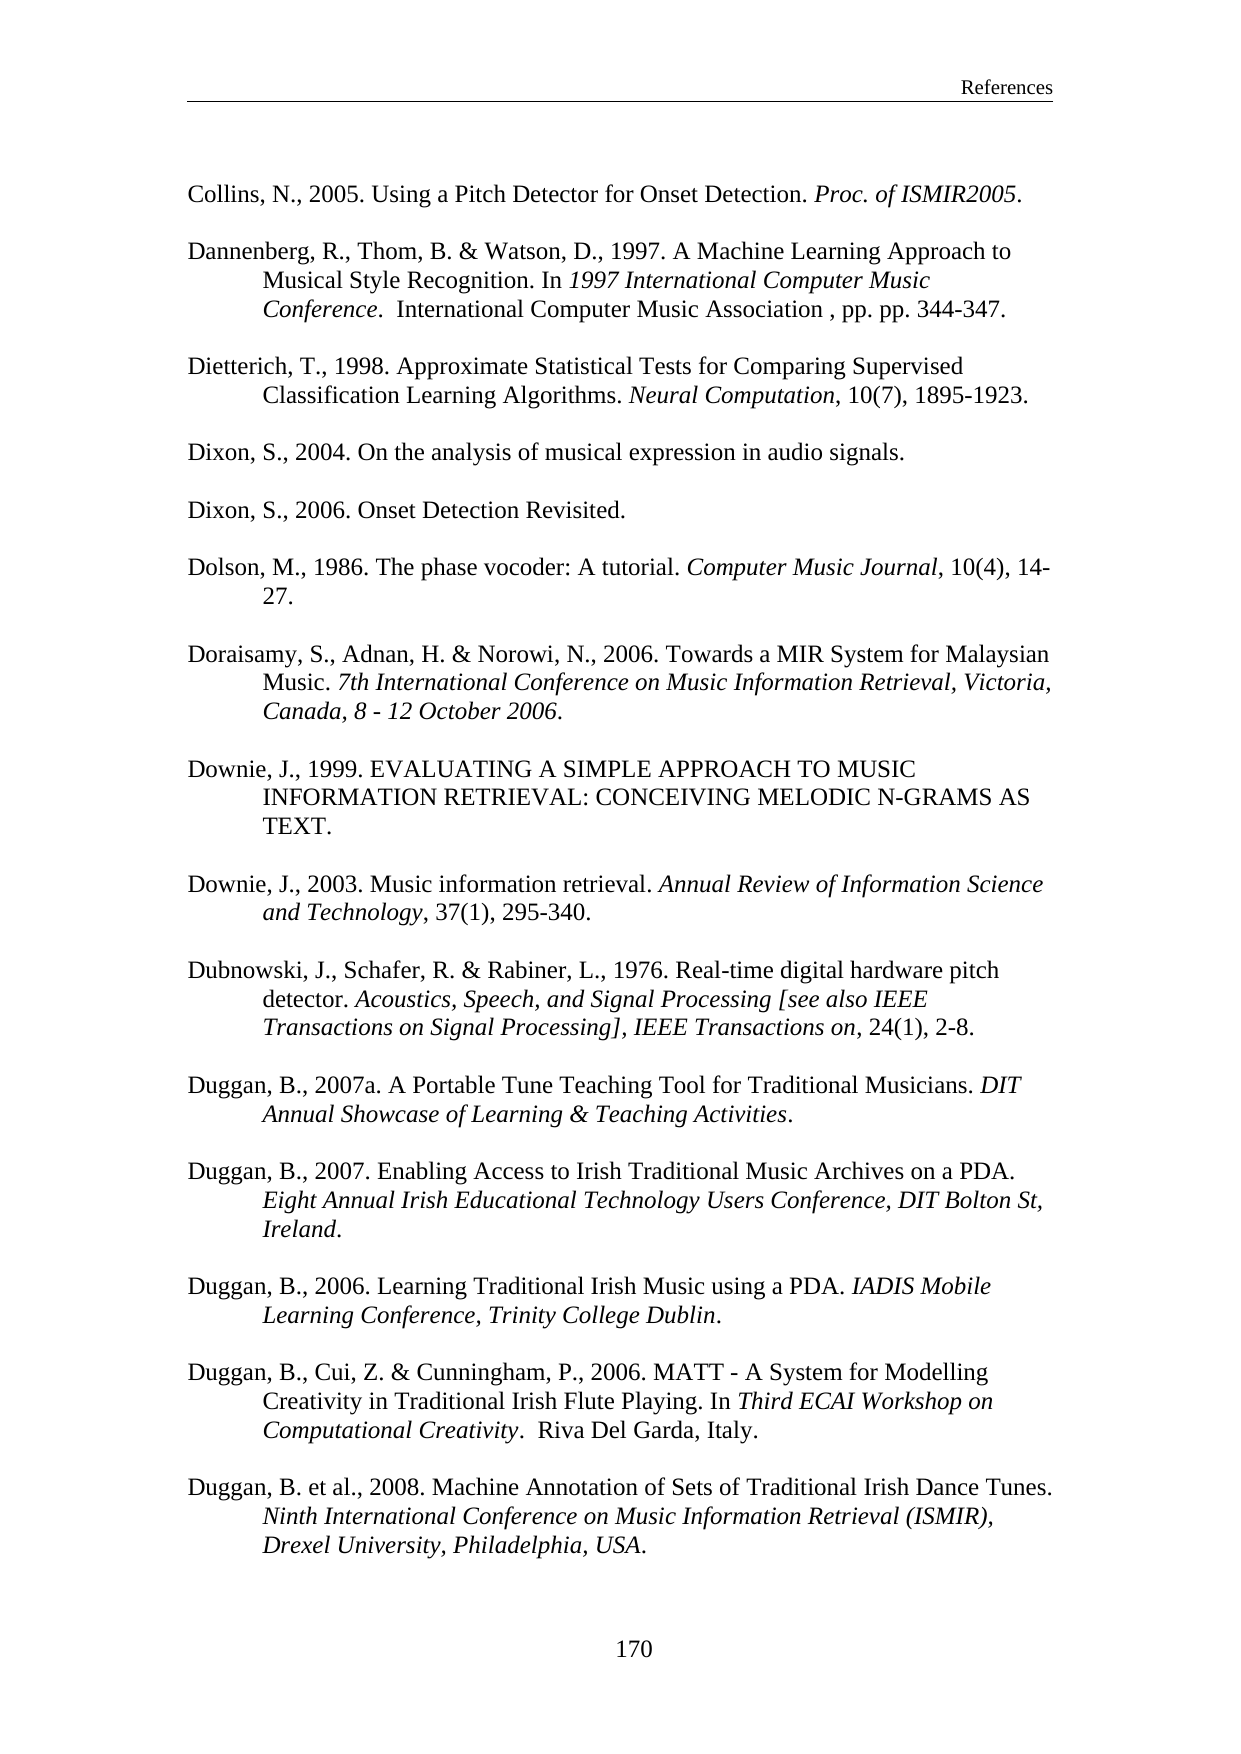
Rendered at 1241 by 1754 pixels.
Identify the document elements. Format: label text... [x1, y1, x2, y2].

text Downie, J., 2003. Music information retrieval. Annual Review of Information Science and Technology, 37(1), 295-340. [187, 869, 1053, 926]
text Dolson, M., 1986. The phase vocoder: A tutorial. Computer Music Journal, 10(4), 14-27. [187, 552, 1053, 610]
text Dixon, S., 2006. Onset Detection Revisited. [187, 495, 1053, 524]
text Downie, J., 1999. EVALUATING A SIMPLE APPROACH TO MUSIC INFORMATION RETRIEVAL: CONCEIVING MELODIC N-GRAMS AS TEXT. [187, 754, 1053, 840]
text Duggan, B., 2007a. A Portable Tune Teaching Tool for Traditional Musicians. DIT Annual Showcase of Learning & Teaching Activities. [187, 1070, 1053, 1127]
text Duggan, B., 2006. Learning Traditional Irish Music using a PDA. IADIS Mobile Learning Conference, Trinity College Dublin. [187, 1271, 1053, 1329]
text Collins, N., 2005. Using a Pitch Detector for Onset Detection. Proc. of ISMIR2005. [187, 179, 1053, 207]
text Dixon, S., 2004. On the analysis of musical expression in audio signals. [187, 437, 1053, 466]
text Duggan, B., Cui, Z. & Cunningham, P., 2006. MATT - A System for Modelling Creativity in Traditional Irish Flute Playing. In Third ECAI Workshop on Computational Creativity. Riva Del Garda, Italy. [187, 1357, 1053, 1444]
text Dannenberg, R., Thom, B. & Watson, D., 1997. A Machine Learning Approach to Musical Style Recognition. In 1997 International Computer Music Conference. International Computer Music Association , pp. pp. 344-347. [187, 236, 1053, 322]
text Doraisamy, S., Adnan, H. & Norowi, N., 2006. Towards a MIR System for Malaysian Music. 7th International Conference on Music Information Retrieval, Victoria, Canada, 8 - 12 October 2006. [187, 639, 1053, 725]
text Duggan, B. et al., 2008. Machine Annotation of Sets of Traditional Irish Dance Tunes. Ninth International Conference on Music Information Retrieval (ISMIR), Drexel University, Philadelphia, USA. [187, 1472, 1053, 1559]
text Dubnowski, J., Schafer, R. & Rabiner, L., 1976. Real-time digital hardware pitch detector. Acoustics, Speech, and Signal Processing [see also IEEE Transactions on Signal Processing], IEEE Transactions on, 24(1), 2-8. [187, 955, 1053, 1041]
text Duggan, B., 2007. Enabling Access to Irish Traditional Music Archives on a PDA. Eight Annual Irish Educational Technology Users Conference, DIT Bolton St, Ireland. [187, 1156, 1053, 1242]
text Dietterich, T., 1998. Approximate Statistical Tests for Comparing Supervised Classification Learning Algorithms. Neural Computation, 10(7), 1895-1923. [187, 351, 1053, 409]
